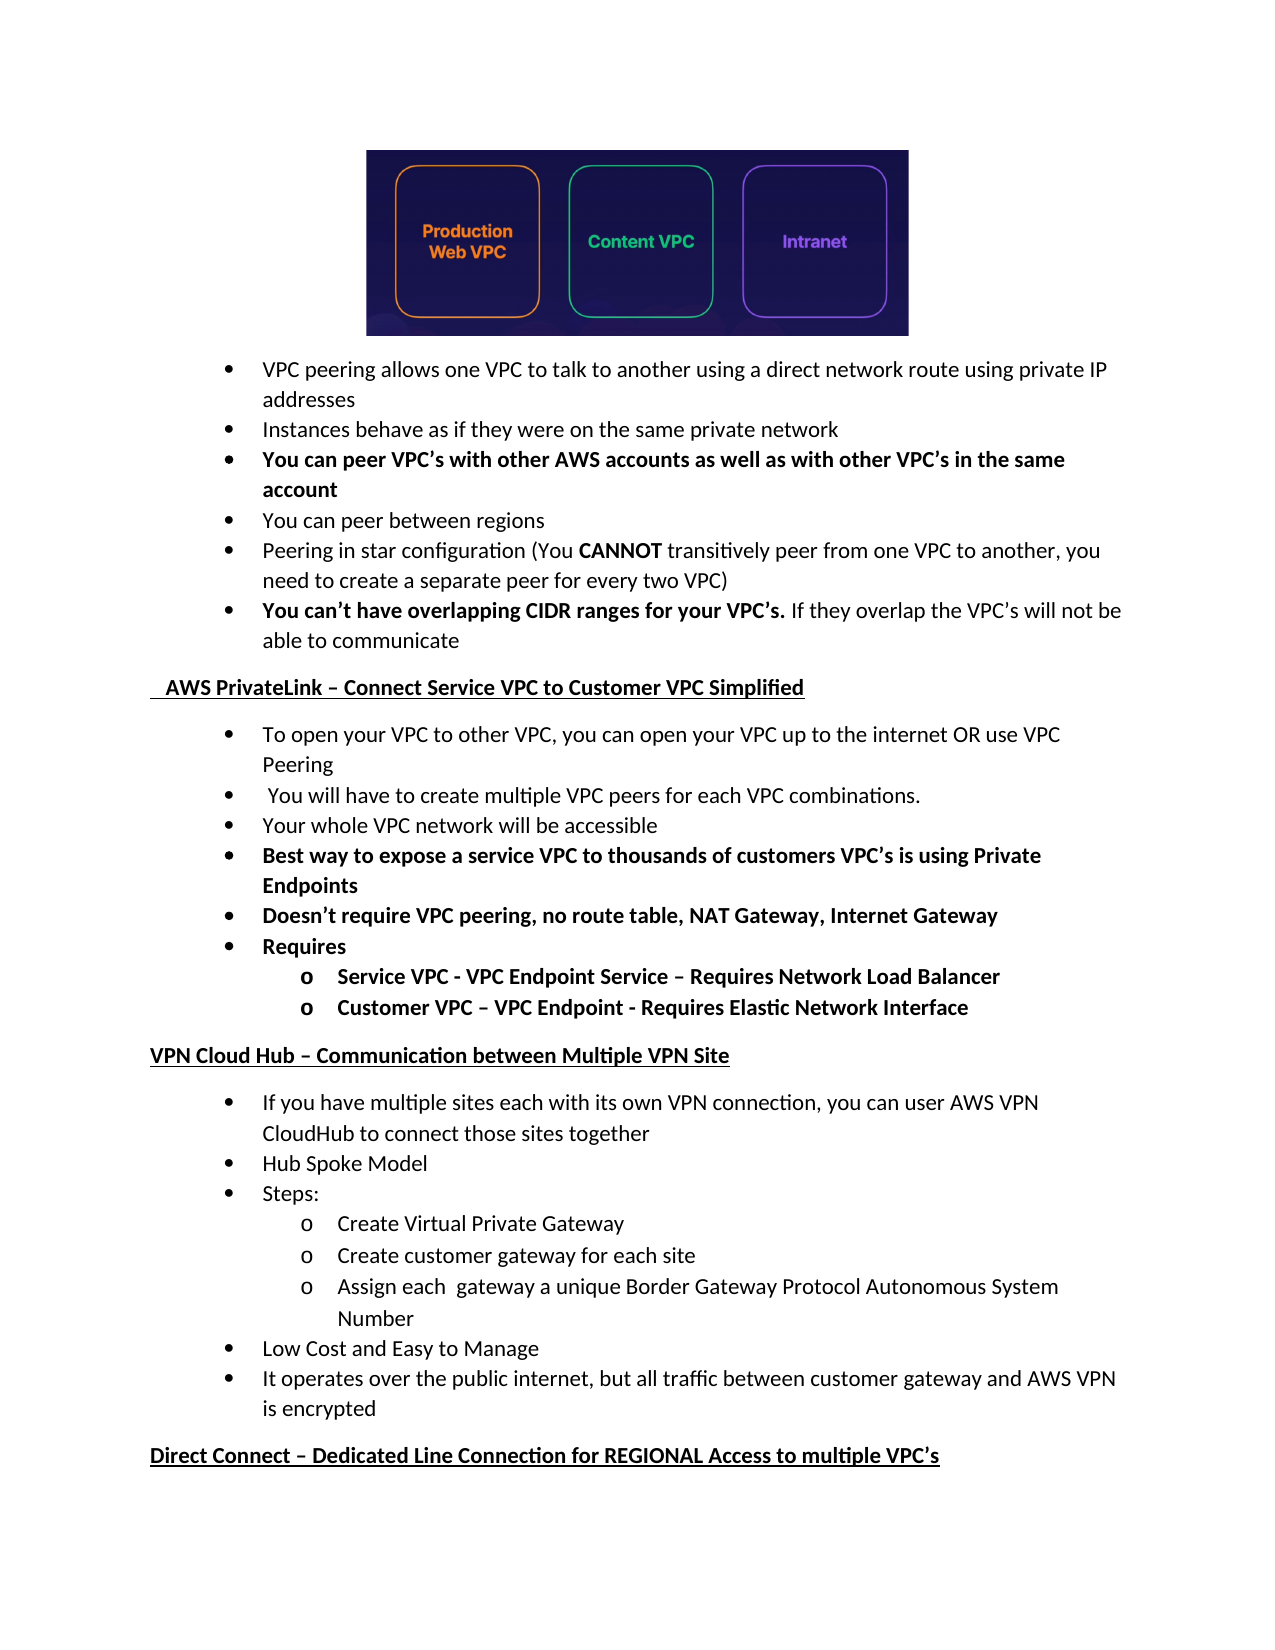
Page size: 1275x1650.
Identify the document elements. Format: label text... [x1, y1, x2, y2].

list Low Cost and Easy to Manage [225, 1334, 1125, 1362]
list Service VPC - VPC Endpoint Service – Requires Network Load Balancer [300, 962, 1125, 991]
picture [366, 150, 909, 336]
list Best way to expose a service VPC to thousands of customers VPC’s is using Private Endpoints [225, 841, 1125, 899]
list You can peer between regions [225, 506, 1125, 534]
list Instances behave as if they were on the same private network [225, 415, 1125, 443]
list Requires [225, 932, 1125, 960]
list You will have to create multiple VPC peers for each VPC combinations. [225, 781, 1125, 809]
subtitle Direct Connect – Dedicated Line Connection for REGIONAL Access to multiple VPC’s [150, 1441, 1125, 1469]
list Customer VPC – VPC Endpoint - Requires Elastic Network Interface [300, 993, 1125, 1023]
subtitle AWS PrivateLink – Connect Service VPC to Customer VPC Simplified [150, 673, 1125, 702]
list Create Virtual Private Gateway [300, 1209, 1125, 1238]
list You can peer VPC’s with other AWS accounts as well as with other VPC’s in the same account [225, 445, 1125, 504]
list Steps: [225, 1179, 1125, 1207]
list Assign each gateway a unique Border Gateway Protocol Autonomous System Number [300, 1272, 1125, 1332]
list You can’t have overlapping CIDR ranges for your VPC’s. If they overlap the VPC’s will not be able to communicate [225, 596, 1125, 655]
list Create customer gateway for each site [300, 1241, 1125, 1270]
list Peering in star configuration (You CANNOT transitively peer from one VPC to another, you need to create a separate peer for every two VPC) [225, 536, 1125, 594]
list It operates over the public internet, but all traffic between customer gateway and AWS VPN is encrypted [225, 1364, 1125, 1422]
list Doesn’t require VPC peering, no route table, NAT Gateway, Internet Gateway [225, 902, 1125, 930]
subtitle VPN Cloud Hub – Communication between Multiple VPN Site [150, 1042, 1125, 1070]
list VPC peering allows one VPC to talk to another using a direct network route using private IP addresses [225, 355, 1125, 413]
list If you have multiple sites each with its own VPN connection, you can user AWS VPN CloudHub to connect those sites together [225, 1088, 1125, 1147]
list Your whole VPC network will be accessible [225, 811, 1125, 839]
list To open your VPC to other VPC, you can open your VPC up to the internet OR use VPC Peering [225, 720, 1125, 779]
list Hub Spoke Model [225, 1149, 1125, 1177]
